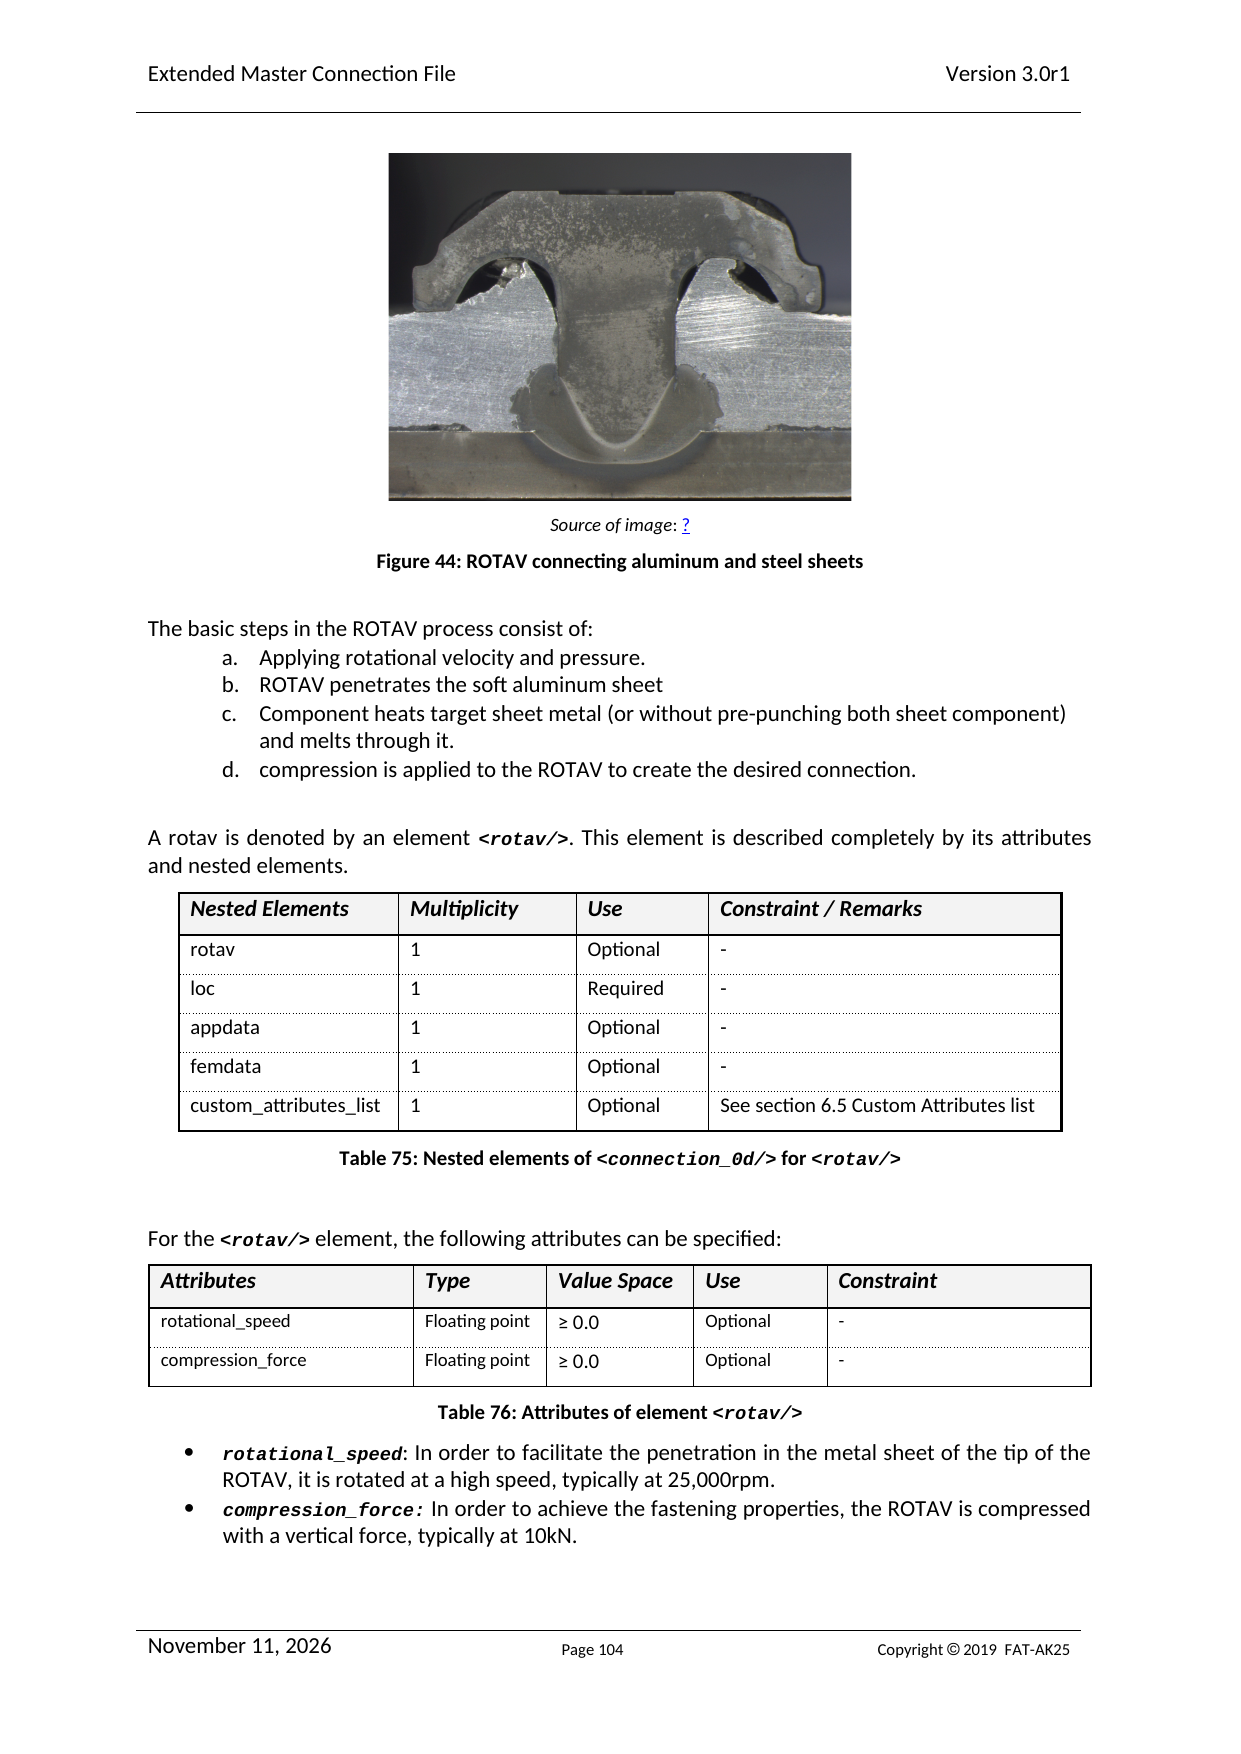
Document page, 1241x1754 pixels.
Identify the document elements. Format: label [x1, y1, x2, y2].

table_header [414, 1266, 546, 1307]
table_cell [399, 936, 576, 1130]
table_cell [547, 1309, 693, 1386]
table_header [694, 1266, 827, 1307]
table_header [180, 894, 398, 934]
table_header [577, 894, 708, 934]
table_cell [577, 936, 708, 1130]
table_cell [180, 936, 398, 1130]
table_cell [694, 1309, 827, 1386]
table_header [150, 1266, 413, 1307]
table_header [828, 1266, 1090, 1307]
picture [388, 153, 852, 501]
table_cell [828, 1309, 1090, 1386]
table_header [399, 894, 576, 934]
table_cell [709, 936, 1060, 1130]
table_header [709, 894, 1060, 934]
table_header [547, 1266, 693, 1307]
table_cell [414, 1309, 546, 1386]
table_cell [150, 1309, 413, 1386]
